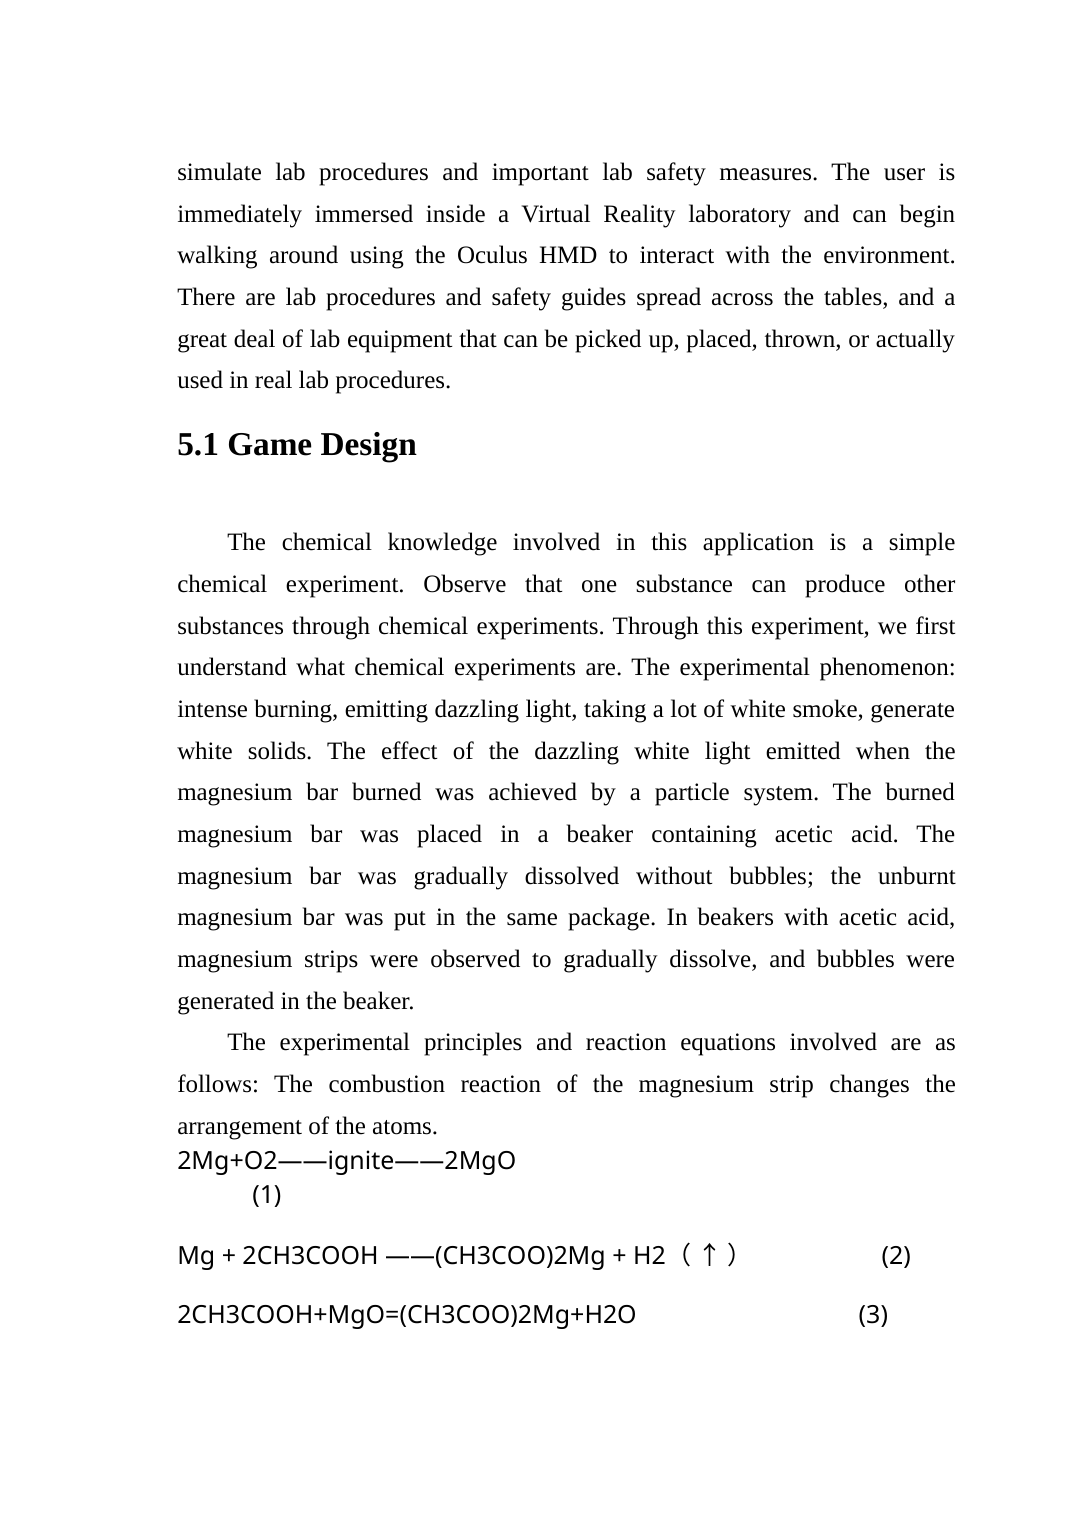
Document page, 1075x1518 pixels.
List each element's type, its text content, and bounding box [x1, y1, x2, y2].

text Mg + 2CH3COOH ——(CH3COO)2Mg + H2（ ↑ ） (2) [177, 1236, 956, 1272]
text 2Mg+O2——ignite——2MgO (1) [177, 1142, 956, 1211]
text The chemical knowledge involved in this application is a simple chemical experiment. Observe that one substance can produce other substances through chemical experiments. Through this experiment, we first understand what chemical experiments are. The experimental phenomenon: intense burning, emitting dazzling light, taking a lot of white smoke, generate white solids. The effect of the dazzling white light emitted when the magnesium bar burned was achieved by a particle system. The burned magnesium bar was placed in a beaker containing acetic acid. The magnesium bar was gradually dissolved without bubbles; the unburnt magnesium bar was put in the same package. In beakers with acetic acid, magnesium strips were observed to gradually dissolve, and bubbles were generated in the beaker. [177, 517, 956, 1017]
text 5.1 Game Design [177, 424, 956, 462]
text 2CH3COOH+MgO=(CH3COO)2Mg+H2O (3) [177, 1297, 956, 1331]
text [177, 147, 956, 397]
text The experimental principles and reaction equations involved are as follows: The combustion reaction of the magnesium strip changes the arrangement of the atoms. [177, 1017, 956, 1142]
